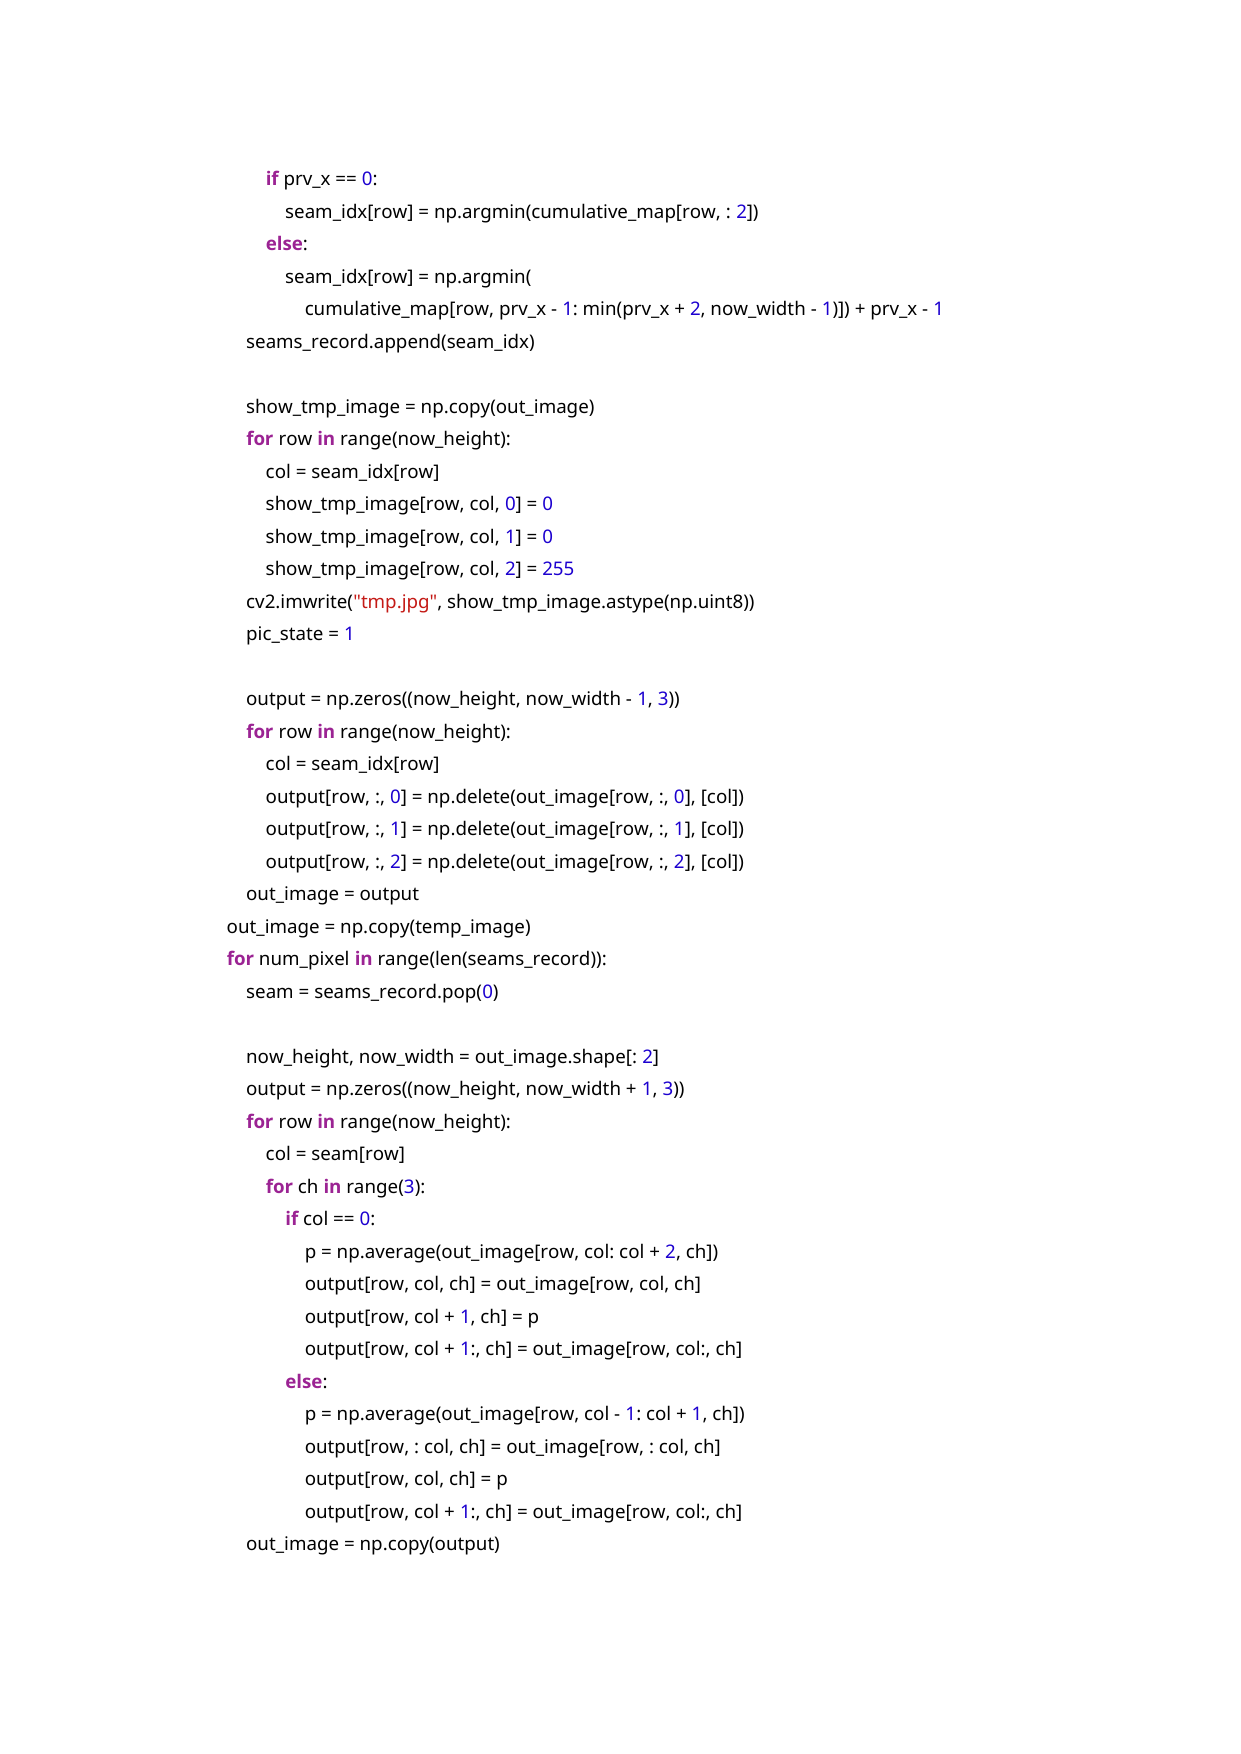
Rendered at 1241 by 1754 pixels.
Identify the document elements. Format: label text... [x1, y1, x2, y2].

text cv2.imwrite("tmp.jpg", show_tmp_image.astype(np.uint8)) [187, 584, 1053, 617]
text for num_pixel in range(len(seams_record)): [187, 942, 1053, 974]
text output = np.zeros((now_height, now_width - 1, 3)) [187, 682, 1053, 714]
text output[row, col, ch] = p [187, 1462, 1053, 1494]
text output[row, :, 0] = np.delete(out_image[row, :, 0], [col]) [187, 779, 1053, 812]
text if col == 0: [187, 1202, 1053, 1234]
text for row in range(now_height): [187, 714, 1053, 747]
text show_tmp_image[row, col, 0] = 0 [187, 487, 1053, 519]
text seam = seams_record.pop(0) [187, 974, 1053, 1007]
text now_height, now_width = out_image.shape[: 2] [187, 1039, 1053, 1072]
text output = np.zeros((now_height, now_width + 1, 3)) [187, 1072, 1053, 1104]
text out_image = np.copy(temp_image) [187, 909, 1053, 942]
text else: [187, 1364, 1053, 1397]
text out_image = output [187, 877, 1053, 909]
text show_tmp_image[row, col, 1] = 0 [187, 519, 1053, 552]
text output[row, col + 1, ch] = p [187, 1299, 1053, 1332]
text out_image = np.copy(output) [187, 1527, 1053, 1559]
text col = seam[row] [187, 1137, 1053, 1169]
text show_tmp_image[row, col, 2] = 255 [187, 552, 1053, 584]
text output[row, col + 1:, ch] = out_image[row, col:, ch] [187, 1494, 1053, 1527]
text cumulative_map[row, prv_x - 1: min(prv_x + 2, now_width - 1)]) + prv_x - 1 [187, 292, 1053, 324]
text if prv_x == 0: [187, 162, 1053, 194]
text else: [187, 227, 1053, 259]
text seam_idx[row] = np.argmin( [187, 259, 1053, 292]
text p = np.average(out_image[row, col - 1: col + 1, ch]) [187, 1397, 1053, 1429]
text output[row, :, 1] = np.delete(out_image[row, :, 1], [col]) [187, 812, 1053, 844]
text for row in range(now_height): [187, 1104, 1053, 1137]
text seam_idx[row] = np.argmin(cumulative_map[row, : 2]) [187, 194, 1053, 227]
text seams_record.append(seam_idx) [187, 324, 1053, 357]
text col = seam_idx[row] [187, 454, 1053, 487]
text for row in range(now_height): [187, 422, 1053, 454]
text pic_state = 1 [187, 617, 1053, 649]
text for ch in range(3): [187, 1169, 1053, 1202]
text output[row, col, ch] = out_image[row, col, ch] [187, 1267, 1053, 1299]
text show_tmp_image = np.copy(out_image) [187, 389, 1053, 422]
text output[row, col + 1:, ch] = out_image[row, col:, ch] [187, 1332, 1053, 1364]
text col = seam_idx[row] [187, 747, 1053, 779]
text p = np.average(out_image[row, col: col + 2, ch]) [187, 1234, 1053, 1267]
text output[row, :, 2] = np.delete(out_image[row, :, 2], [col]) [187, 844, 1053, 877]
text output[row, : col, ch] = out_image[row, : col, ch] [187, 1429, 1053, 1462]
